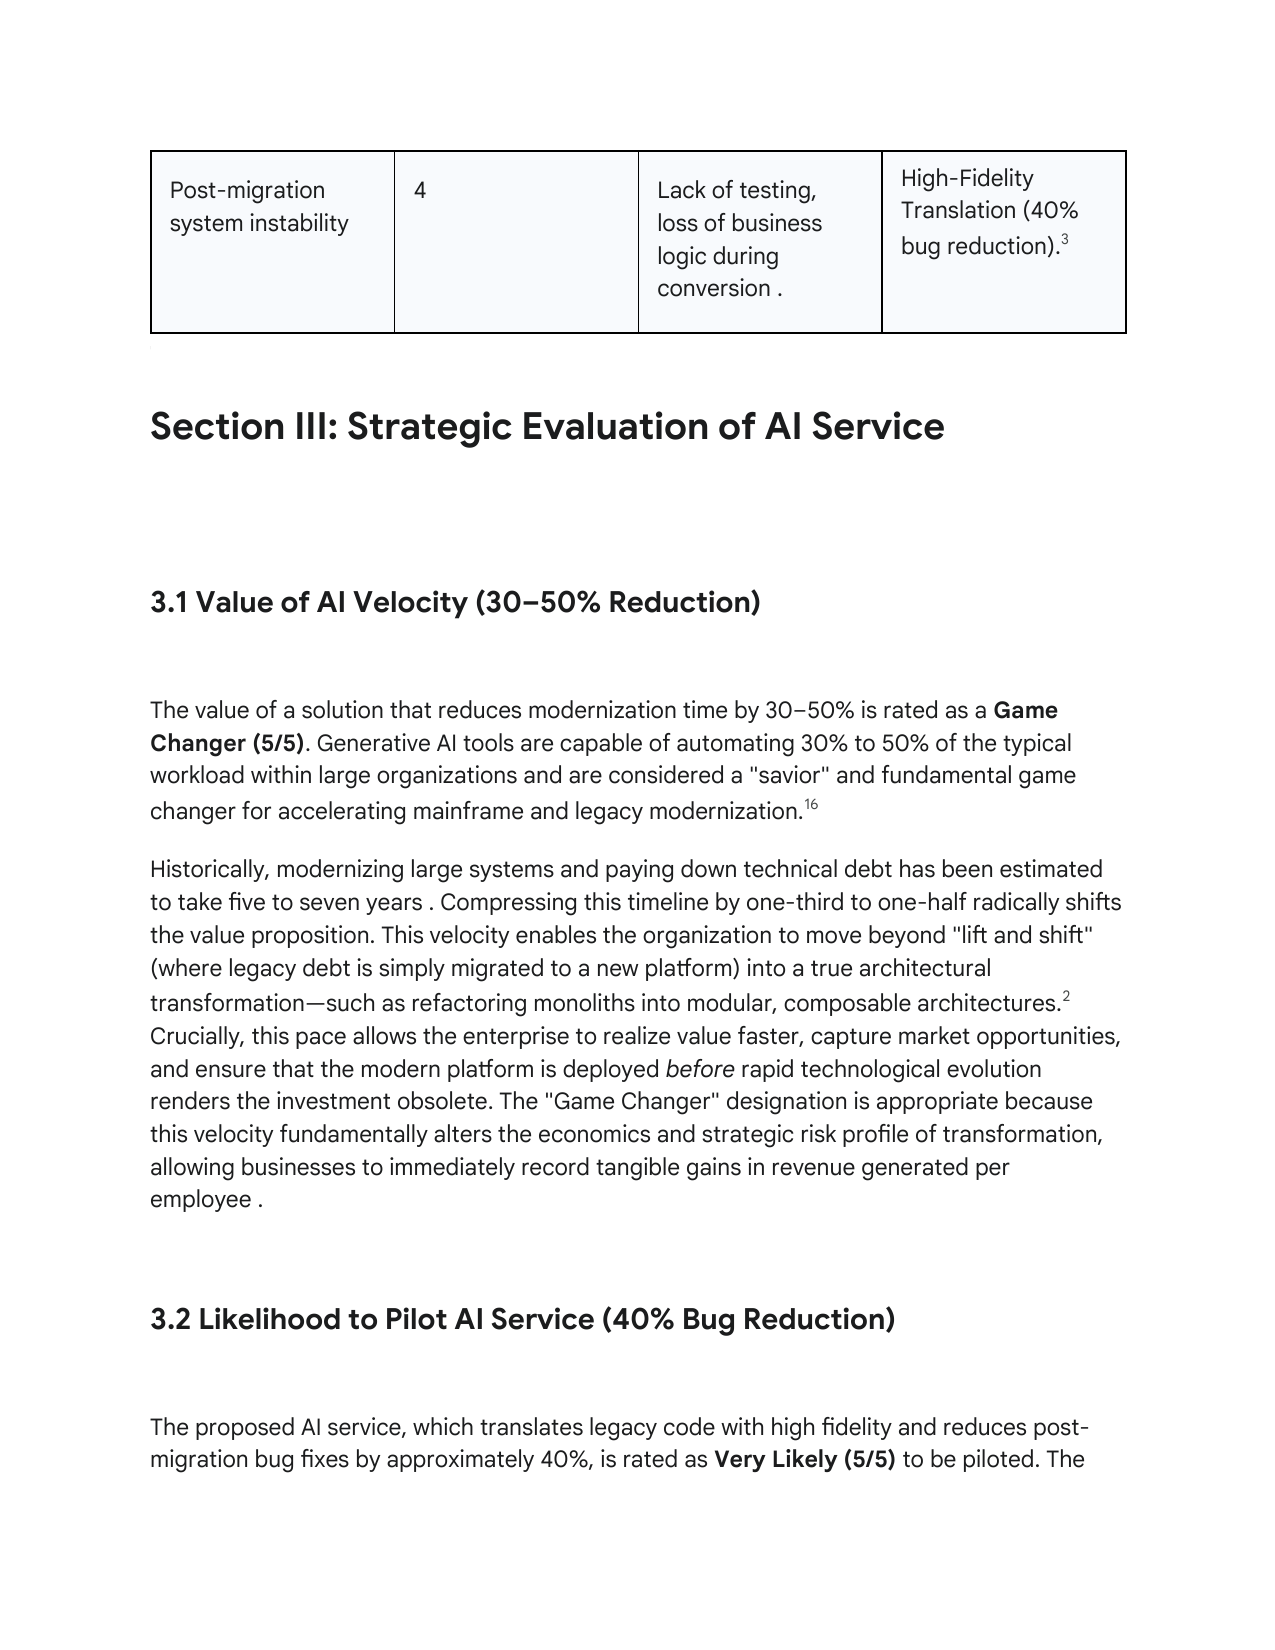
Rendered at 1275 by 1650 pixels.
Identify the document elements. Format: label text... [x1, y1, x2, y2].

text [150, 1413, 1125, 1474]
text Historically, modernizing large systems and paying down technical debt has been estimated to take five to seven years . Compressing this timeline by one-third to one-half radically shifts the value proposition. This velocity enables the organization to move beyond "lift and shift" (where legacy debt is simply migrated to a new platform) into a true architectural transformation—such as refactoring monoliths into modular, composable architectures.2 Crucially, this pace allows the enterprise to realize value faster, capture market opportunities, and ensure that the modern platform is deployed before rapid technological evolution renders the investment obsolete. The "Game Changer" designation is appropriate because this velocity fundamentally alters the economics and strategic risk profile of transformation, allowing businesses to immediately record tangible gains in revenue generated per employee . [150, 856, 1125, 1214]
table_cell Lack of testing, loss of business logic during conversion . [639, 152, 881, 332]
table_cell High-Fidelity Translation (40% bug reduction).3 [883, 152, 1125, 332]
subtitle 3.1 Value of AI Velocity (30–50% Reduction) [150, 584, 1125, 621]
table_cell Post-migration system instability [152, 152, 394, 332]
text The value of a solution that reduces modernization time by 30–50% is rated as a Game Changer (5/5). Generative AI tools are capable of automating 30% to 50% of the typical workload within large organizations and are considered a "savior" and fundamental game changer for accelerating mainframe and legacy modernization.16 [150, 696, 1125, 826]
table_cell 4 [395, 152, 638, 332]
subtitle Section III: Strategic Evaluation of AI Service [150, 403, 1125, 450]
subtitle 3.2 Likelihood to Pilot AI Service (40% Bug Reduction) [150, 1301, 1125, 1338]
